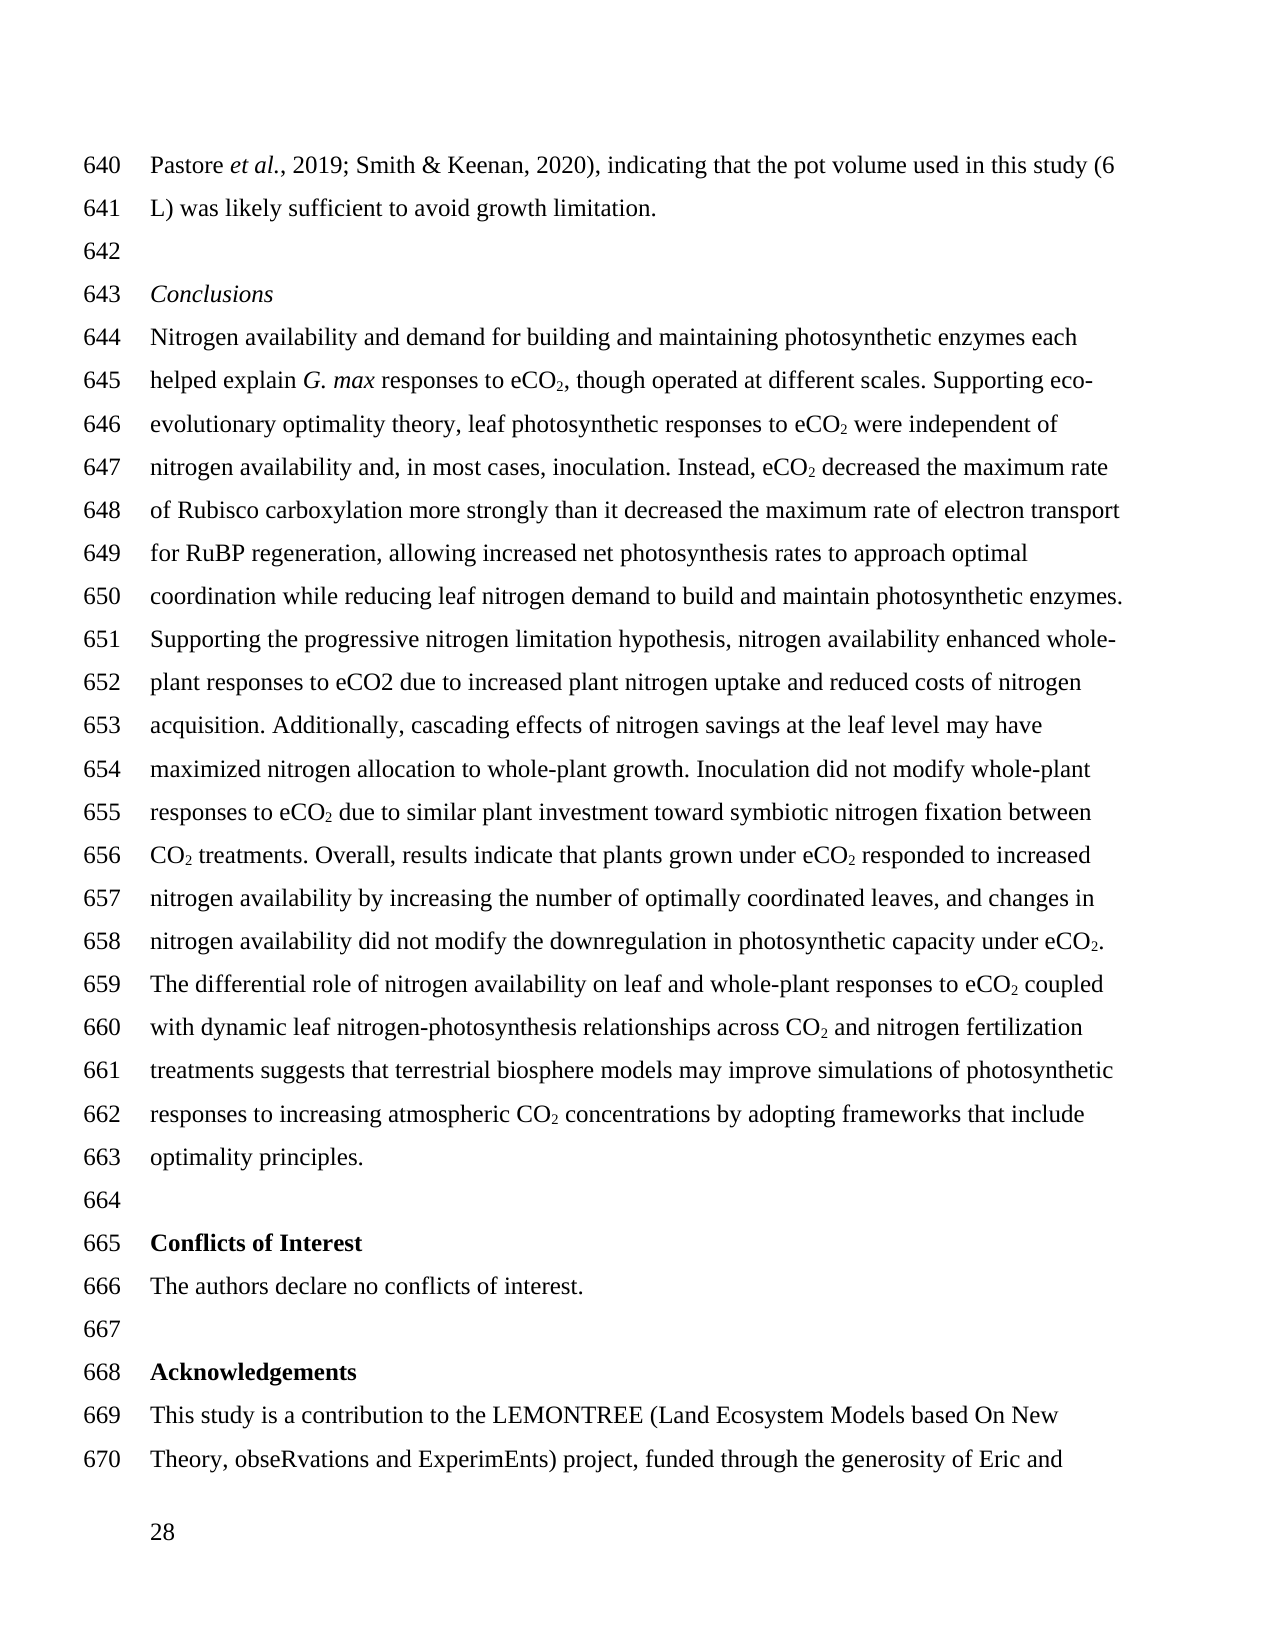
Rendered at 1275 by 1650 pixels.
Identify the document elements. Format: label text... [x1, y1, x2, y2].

text The authors declare no conflicts of interest. [150, 1271, 1125, 1300]
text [150, 150, 1125, 222]
text Conflicts of Interest [150, 1228, 1125, 1257]
text Conclusions [150, 279, 1125, 308]
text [150, 1401, 1125, 1472]
text Nitrogen availability and demand for building and maintaining photosynthetic enzymes each helped explain G. max responses to eCO2, though operated at different scales. Supporting eco-evolutionary optimality theory, leaf photosynthetic responses to eCO2 were independent of nitrogen availability and, in most cases, inoculation. Instead, eCO2 decreased the maximum rate of Rubisco carboxylation more strongly than it decreased the maximum rate of electron transport for RuBP regeneration, allowing increased net photosynthesis rates to approach optimal coordination while reducing leaf nitrogen demand to build and maintain photosynthetic enzymes. Supporting the progressive nitrogen limitation hypothesis, nitrogen availability enhanced whole-plant responses to eCO2 due to increased plant nitrogen uptake and reduced costs of nitrogen acquisition. Additionally, cascading effects of nitrogen savings at the leaf level may have maximized nitrogen allocation to whole-plant growth. Inoculation did not modify whole-plant responses to eCO2 due to similar plant investment toward symbiotic nitrogen fixation between CO2 treatments. Overall, results indicate that plants grown under eCO2 responded to increased nitrogen availability by increasing the number of optimally coordinated leaves, and changes in nitrogen availability did not modify the downregulation in photosynthetic capacity under eCO2. The differential role of nitrogen availability on leaf and whole-plant responses to eCO2 coupled with dynamic leaf nitrogen-photosynthesis relationships across CO2 and nitrogen fertilization treatments suggests that terrestrial biosphere models may improve simulations of photosynthetic responses to increasing atmospheric CO2 concentrations by adopting frameworks that include optimality principles. [150, 322, 1125, 1171]
text Acknowledgements [150, 1357, 1125, 1386]
